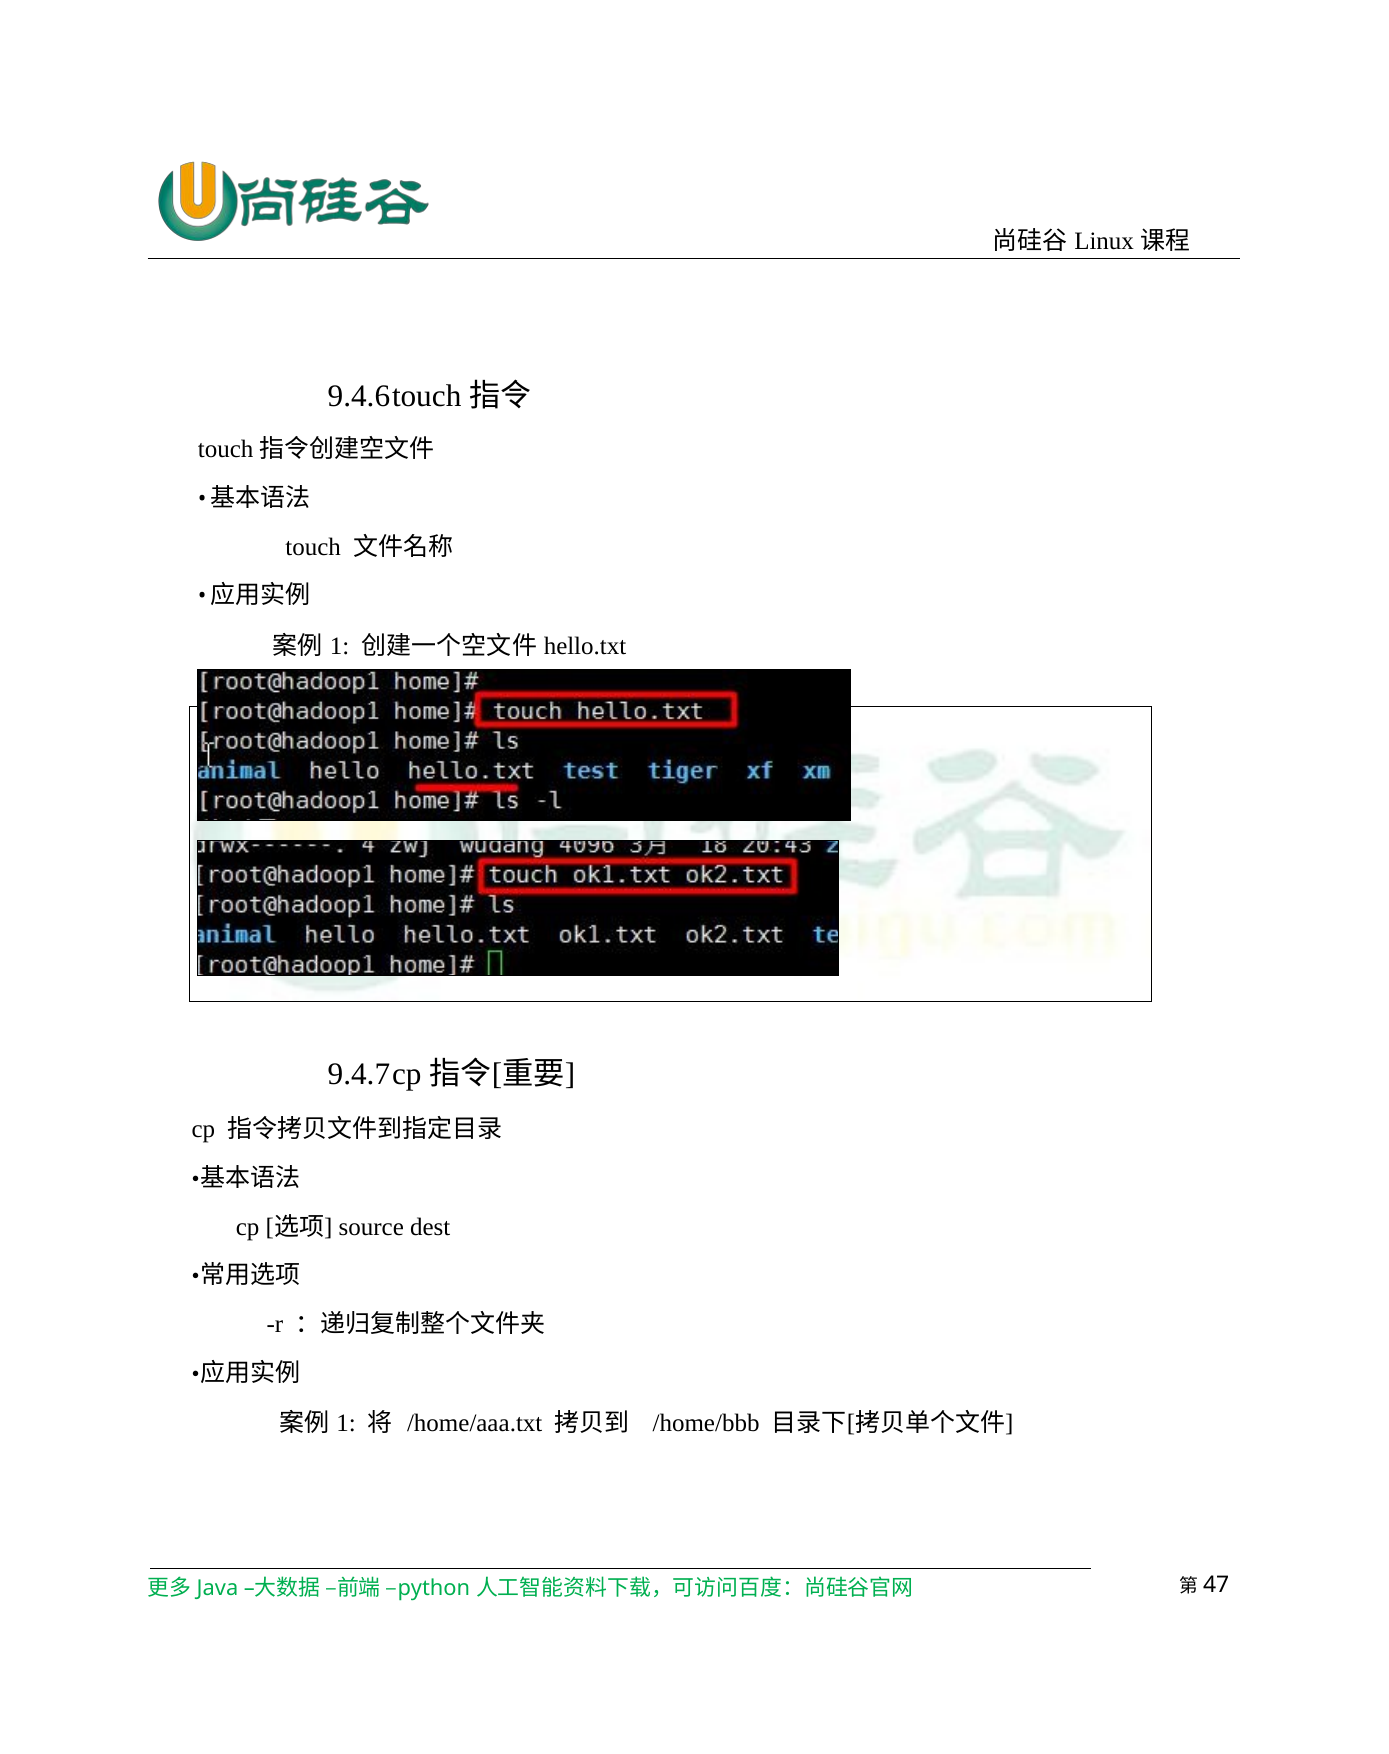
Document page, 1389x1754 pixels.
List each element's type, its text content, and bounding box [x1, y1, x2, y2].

text cp [选项] source dest [135, 1196, 550, 1245]
text 案例 1: 创建一个空文件 hello.txt [273, 614, 1338, 664]
text touch 指令创建空文件 [198, 418, 1338, 467]
list 应用实例 [198, 565, 1338, 614]
list 常用选项 [191, 1245, 1338, 1293]
list 应用实例 [191, 1342, 1338, 1391]
subtitle touch 指令 [327, 360, 1338, 418]
picture [198, 670, 850, 820]
text 案例 1: 将 /home/aaa.txt 拷贝到 /home/bbb 目录下[拷贝单个文件] [279, 1391, 1338, 1442]
text cp 指令拷贝文件到指定目录 [191, 1097, 1338, 1147]
text touch 文件名称 [285, 516, 1338, 565]
subtitle cp 指令[重要] [327, 1032, 1338, 1097]
picture [190, 707, 1151, 1001]
picture [147, 153, 436, 249]
list 基本语法 [191, 1147, 1338, 1196]
list 基本语法 [198, 467, 1338, 516]
text -r ：递归复制整个文件夹 [266, 1293, 1338, 1342]
